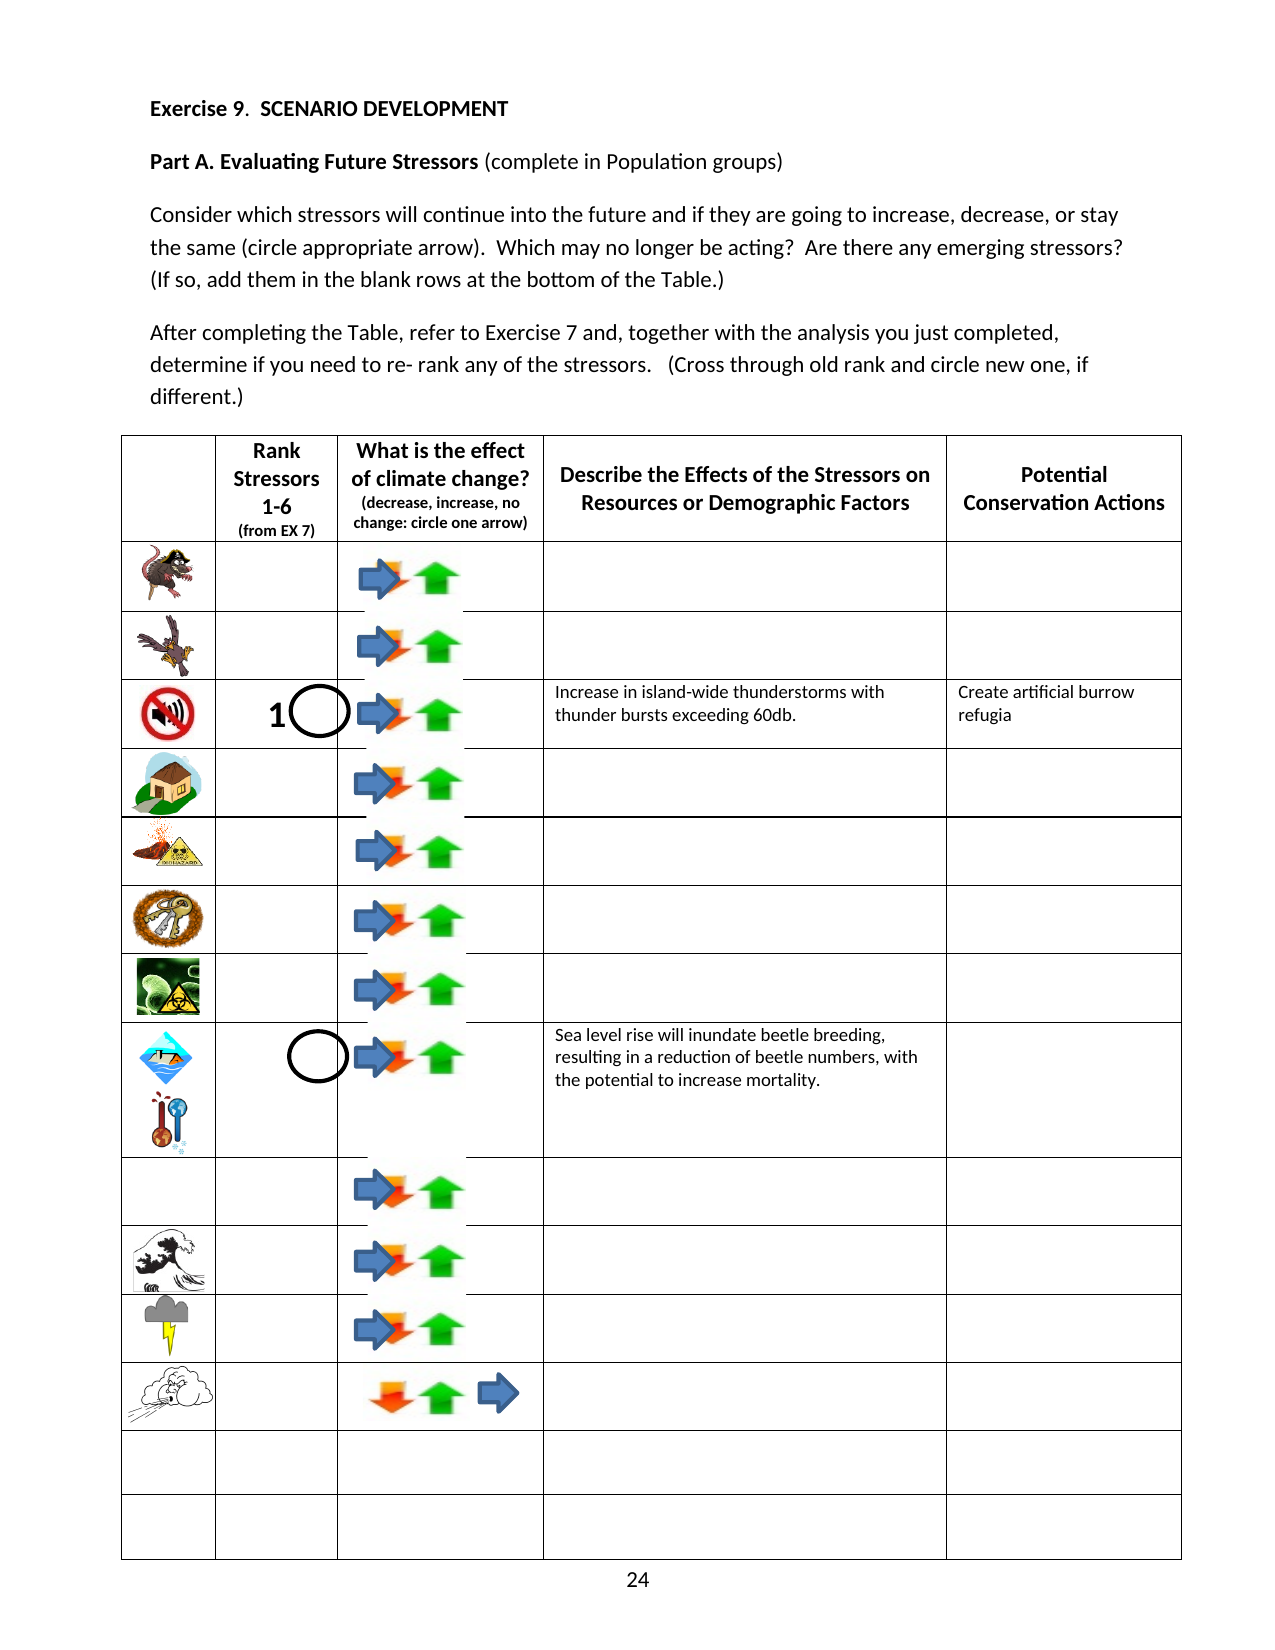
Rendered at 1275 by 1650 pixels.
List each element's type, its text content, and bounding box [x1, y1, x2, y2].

table_cell [216, 818, 337, 885]
table_cell [544, 542, 946, 611]
table_cell [216, 1158, 337, 1225]
table_cell [216, 542, 337, 611]
table_cell [544, 1158, 946, 1225]
table_cell [338, 1295, 543, 1362]
picture [126, 752, 203, 867]
picture [362, 886, 466, 951]
table_cell [338, 818, 543, 885]
table_cell [338, 542, 543, 611]
table_cell [947, 1158, 1181, 1225]
table_cell [947, 1431, 1181, 1494]
table_cell [338, 1226, 543, 1293]
picture [359, 680, 463, 746]
table_cell [544, 1226, 946, 1293]
table_cell [947, 954, 1181, 1022]
table_cell [216, 1363, 337, 1430]
picture [137, 542, 197, 601]
table_cell 1 [216, 680, 337, 748]
table_cell [122, 818, 215, 885]
table_cell [122, 1023, 215, 1157]
table_cell [544, 1363, 946, 1430]
table_cell [947, 1363, 1181, 1430]
table_cell Sea level rise will inundate beetle breeding, resulting in a reduction of beetle numbers, with the potential to increase mortality. [544, 1023, 946, 1157]
picture [138, 1030, 193, 1085]
table_cell [338, 1431, 543, 1494]
text Consider which stressors will continue into the future and if they are going to increase, decrease, or stay the same (circle appropriate arrow). Which may no longer be acting? Are there any emerging stressors? (If so, add them in the blank rows at the bottom of the Table.) [150, 201, 1125, 293]
table_cell [947, 886, 1181, 953]
table_cell [122, 1158, 215, 1225]
table_cell [122, 1295, 215, 1362]
text Exercise 9. SCENARIO DEVELOPMENT [150, 94, 1125, 122]
table_cell [122, 612, 215, 679]
table_cell [947, 542, 1181, 611]
picture [136, 614, 194, 677]
table_cell [216, 1023, 337, 1157]
table_cell [338, 886, 543, 953]
table_cell [216, 1295, 337, 1362]
table_cell [338, 1363, 543, 1430]
table_cell [544, 1495, 946, 1559]
table_cell [947, 612, 1181, 679]
picture [359, 611, 463, 677]
table_cell [122, 886, 215, 953]
table_header Rank Stressors 1-6 (from EX 7) [216, 436, 337, 541]
table_cell [544, 886, 946, 953]
text Part A. Evaluating Future Stressors (complete in Population groups) [150, 147, 1125, 176]
table_cell [122, 542, 215, 611]
table_cell Create artificial burrow refugia [947, 680, 1181, 748]
table_cell [216, 1226, 337, 1293]
table_cell [544, 1295, 946, 1362]
table_cell [122, 749, 215, 816]
table_cell [338, 749, 543, 816]
picture [362, 1294, 466, 1360]
table_cell [544, 1431, 946, 1494]
picture [133, 1229, 205, 1292]
table_cell [338, 1158, 543, 1225]
table_cell [338, 1495, 543, 1559]
table_cell [338, 954, 543, 1022]
table_cell [122, 1363, 215, 1430]
table_cell [122, 1495, 215, 1559]
table_header Potential Conservation Actions [947, 436, 1181, 541]
table_cell [122, 954, 215, 1022]
table_header What is the effect of climate change? (decrease, increase, no change: circle one arrow) [338, 436, 543, 541]
picture [129, 887, 206, 949]
table_cell [544, 749, 946, 816]
table_cell [216, 886, 337, 953]
table_cell [947, 1226, 1181, 1293]
picture [144, 1295, 189, 1360]
table_cell [947, 1495, 1181, 1559]
table_cell [947, 818, 1181, 885]
table_cell [122, 1226, 215, 1293]
table_cell [338, 1023, 543, 1157]
picture [358, 543, 461, 609]
table_cell [338, 612, 543, 679]
table_cell [216, 1495, 337, 1559]
table_header Describe the Effects of the Stressors on Resources or Demographic Factors [544, 436, 946, 541]
picture [136, 958, 200, 1015]
picture [362, 1363, 470, 1421]
table_cell Increase in island-wide thunderstorms with thunder bursts exceeding 60db. [544, 680, 946, 748]
table_header [122, 436, 215, 541]
picture [362, 1022, 466, 1088]
table_cell [544, 954, 946, 1022]
picture [362, 1157, 466, 1223]
table_cell [338, 680, 543, 748]
table_cell [947, 749, 1181, 816]
picture [139, 685, 196, 742]
table_cell [216, 612, 337, 679]
table_cell [216, 1431, 337, 1494]
table_cell [122, 680, 215, 748]
picture [361, 748, 464, 814]
table_cell [947, 1295, 1181, 1362]
picture [141, 1087, 197, 1157]
table_cell [216, 749, 337, 816]
table_cell [544, 612, 946, 679]
table_cell [216, 954, 337, 1022]
text After completing the Table, refer to Exercise 7 and, together with the analysis you just completed, determine if you need to re- rank any of the stressors. (Cross through old rank and circle new one, if different.) [150, 318, 1125, 410]
picture [362, 1226, 466, 1291]
table_cell [122, 1431, 215, 1494]
table_cell [544, 818, 946, 885]
picture [361, 817, 464, 883]
table_cell [947, 1023, 1181, 1157]
picture [362, 954, 466, 1020]
